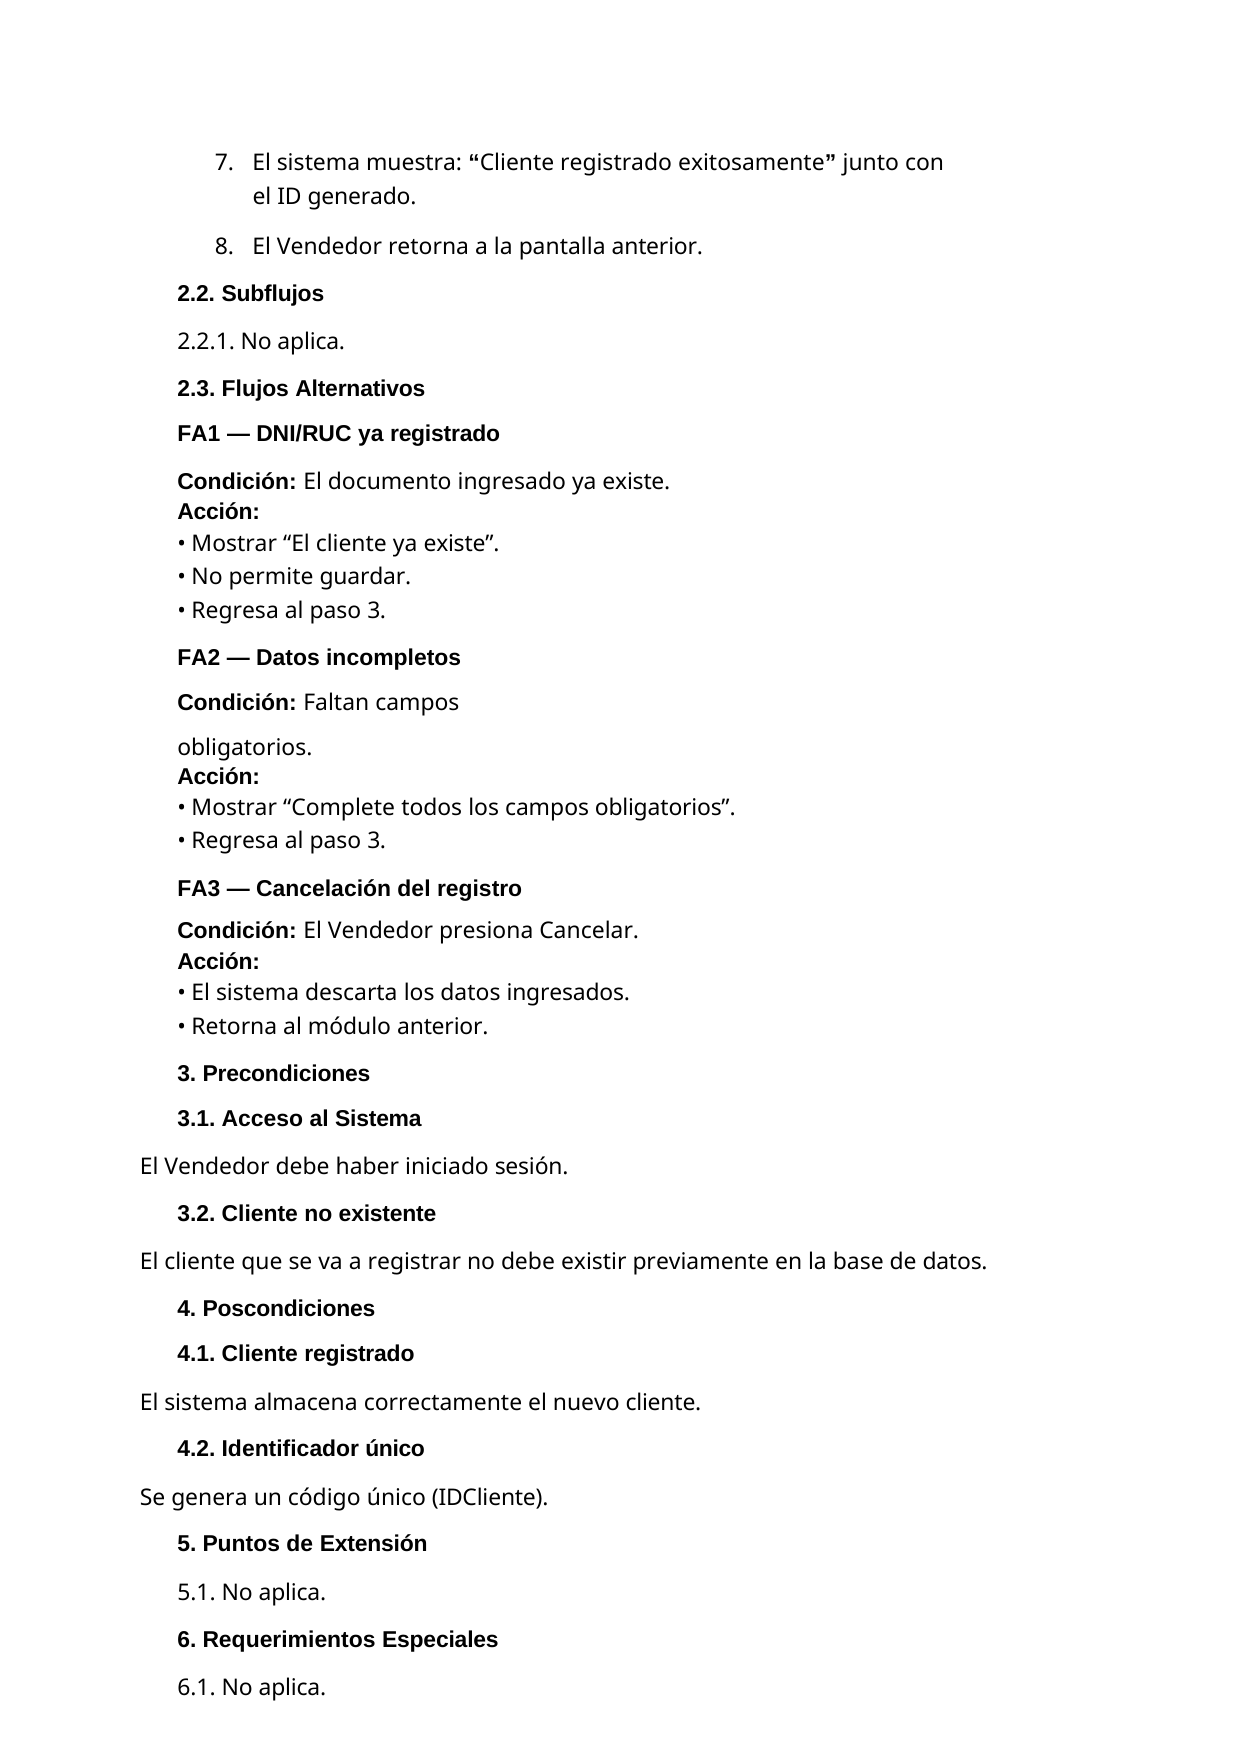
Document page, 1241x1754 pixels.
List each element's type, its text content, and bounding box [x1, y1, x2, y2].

list Puntos de Extensión [177, 1530, 1090, 1557]
list Poscondiciones [177, 1295, 1090, 1321]
list Mostrar “Complete todos los campos obligatorios”. [177, 791, 1090, 822]
list No permite guardar. [177, 560, 1090, 592]
text FA2 — Datos incompletos Condición: Faltan campos obligatorios. [177, 629, 582, 765]
list Cliente no existente [177, 1200, 1090, 1226]
list Retorna al módulo anterior. [177, 1010, 1090, 1041]
list Cliente registrado [177, 1340, 1090, 1366]
list Precondiciones [177, 1060, 1090, 1086]
list Flujos Alternativos [177, 375, 1090, 401]
text El sistema almacena correctamente el nuevo cliente. [139, 1386, 1090, 1417]
text El Vendedor debe haber iniciado sesión. [139, 1150, 1090, 1181]
list El Vendedor retorna a la pantalla anterior. [214, 230, 1090, 261]
list El sistema muestra: “Cliente registrado exitosamente” junto con el ID generado. [214, 146, 958, 211]
list Acceso al Sistema [177, 1105, 1090, 1131]
list No aplica. [177, 1671, 1090, 1702]
list No aplica. [177, 1576, 1090, 1607]
list El sistema descarta los datos ingresados. [177, 976, 1090, 1007]
text Se genera un código único (IDCliente). [139, 1480, 1090, 1512]
text Acción: [177, 948, 1090, 974]
list Regresa al paso 3. [177, 594, 1090, 625]
list Mostrar “El cliente ya existe”. [177, 527, 1090, 558]
list Subflujos [177, 280, 1090, 306]
text FA3 — Cancelación del registro Condición: El Vendedor presiona Cancelar. [177, 856, 639, 946]
list No aplica. [177, 325, 1090, 356]
list Requerimientos Especiales [177, 1626, 1090, 1652]
text Acción: [177, 765, 1090, 789]
text FA1 — DNI/RUC ya registrado [177, 420, 1090, 446]
text Condición: El documento ingresado ya existe. [177, 465, 1090, 496]
text Acción: [177, 498, 1090, 525]
text El cliente que se va a registrar no debe existir previamente en la base de datos. [139, 1245, 1090, 1276]
list Identificador único [177, 1435, 1090, 1462]
list Regresa al paso 3. [177, 824, 1090, 855]
